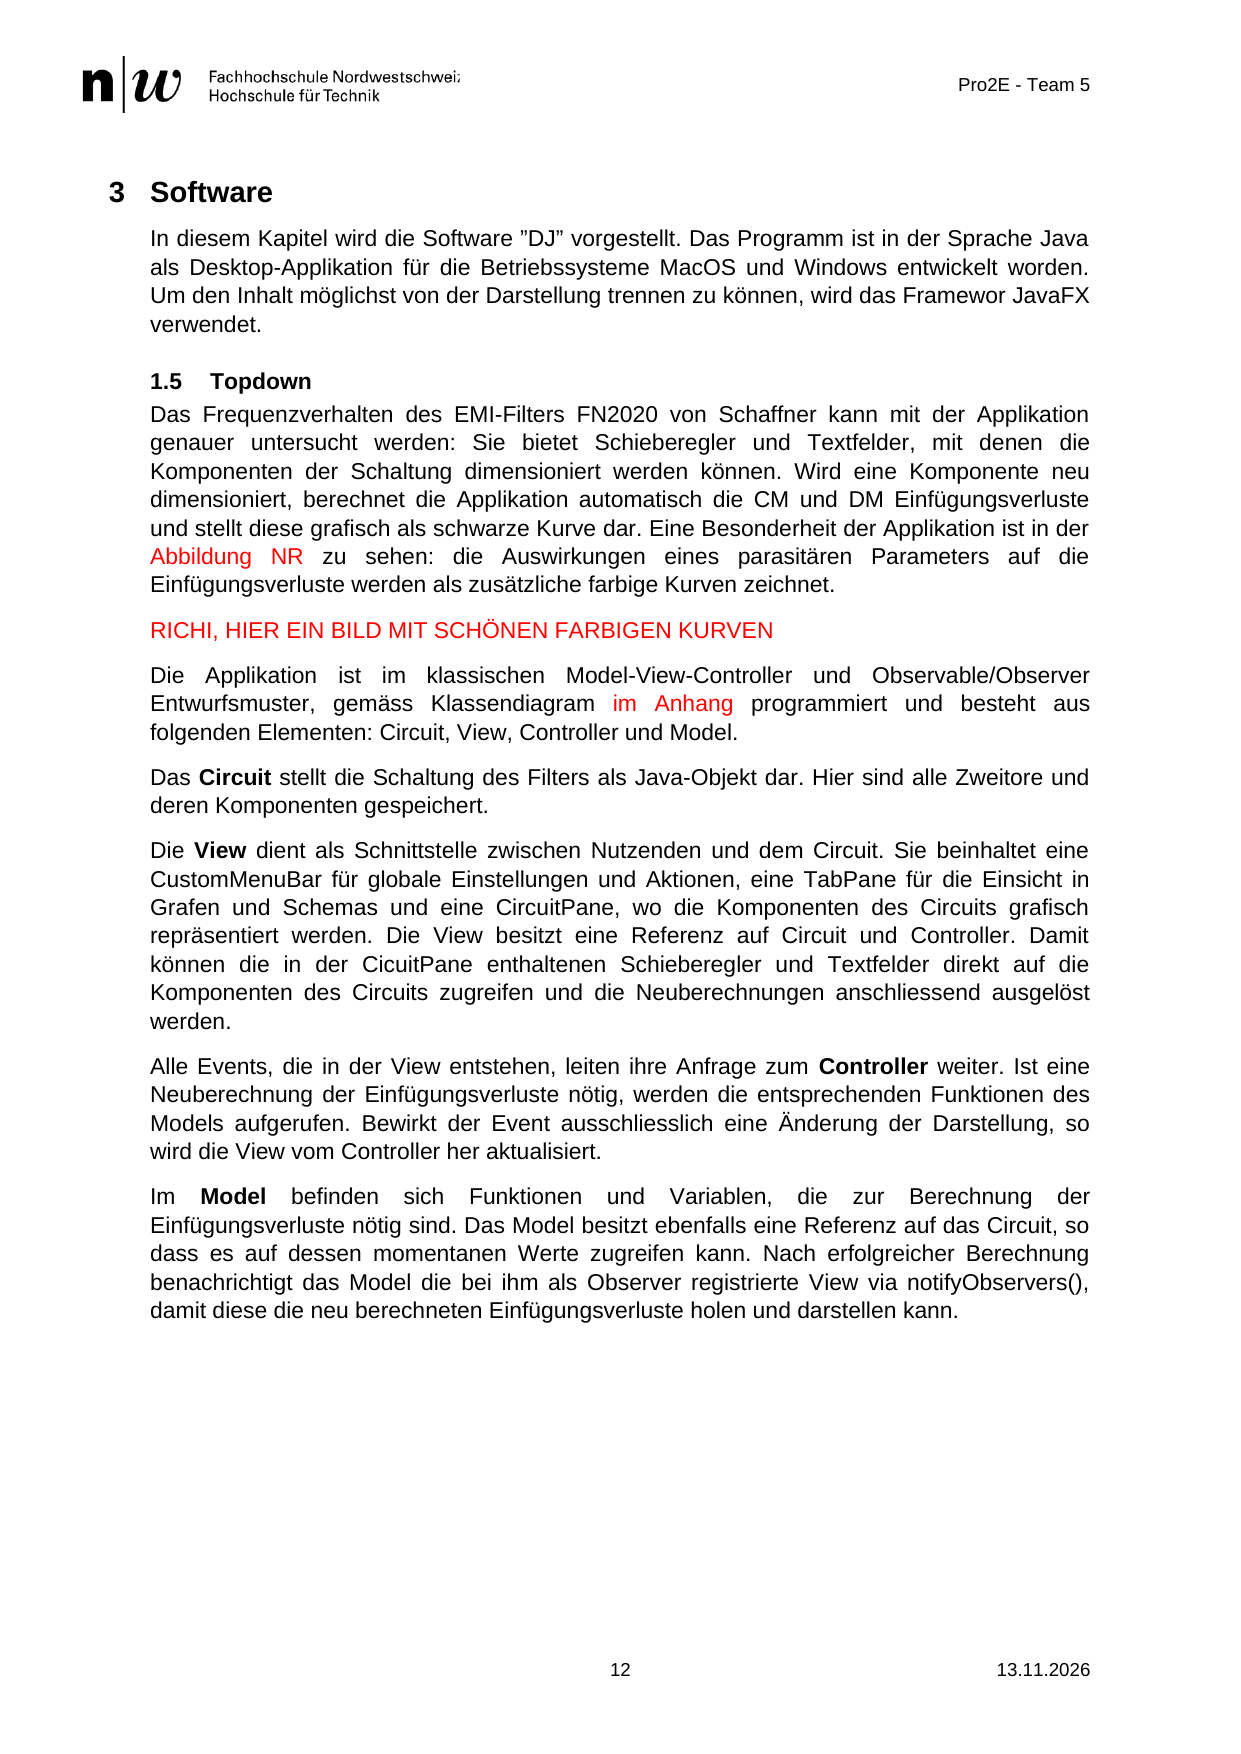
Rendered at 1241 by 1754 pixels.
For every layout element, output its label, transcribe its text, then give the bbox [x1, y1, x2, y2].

text Im Model befinden sich Funktionen und Variablen, die zur Berechnung der Einfügungsverluste nötig sind. Das Model besitzt ebenfalls eine Referenz auf das Circuit, so dass es auf dessen momentanen Werte zugreifen kann. Nach erfolgreicher Berechnung benachrichtigt das Model die bei ihm als Observer registrierte View via notifyObservers(), damit diese die neu berechneten Einfügungsverluste holen und darstellen kann. [150, 1183, 1090, 1323]
picture [81, 56, 460, 113]
text Die Applikation ist im klassischen Model-View-Controller und Observable/Observer Entwurfsmuster, gemäss Klassendiagram im Anhang programmiert und besteht aus folgenden Elementen: Circuit, View, Controller und Model. [150, 662, 1090, 745]
subtitle Topdown [150, 368, 312, 395]
text Alle Events, die in der View entstehen, leiten ihre Anfrage zum Controller weiter. Ist eine Neuberechnung der Einfügungsverluste nötig, werden die entsprechenden Funktionen des Models aufgerufen. Bewirkt der Event ausschliesslich eine Änderung der Darstellung, so wird die View vom Controller her aktualisiert. [150, 1053, 1090, 1164]
text Das Frequenzverhalten des EMI-Filters FN2020 von Schaffner kann mit der Applikation genauer untersucht werden: Sie bietet Schieberegler und Textfelder, mit denen die Komponenten der Schaltung dimensioniert werden können. Wird eine Komponente neu dimensioniert, berechnet die Applikation automatisch die CM und DM Einfügungsverluste und stellt diese grafisch als schwarze Kurve dar. Eine Besonderheit der Applikation ist in der Abbildung NR zu sehen: die Auswirkungen eines parasitären Parameters auf die Einfügungsverluste werden als zusätzliche farbige Kurven zeichnet. [150, 401, 1090, 598]
text In diesem Kapitel wird die Software ”DJ” vorgestellt. Das Programm ist in der Sprache Java als Desktop-Applikation für die Betriebssysteme MacOS und Windows entwickelt worden. Um den Inhalt möglichst von der Darstellung trennen zu können, wird das Framewor JavaFX verwendet. [150, 225, 1090, 337]
text Die View dient als Schnittstelle zwischen Nutzenden und dem Circuit. Sie beinhaltet eine CustomMenuBar für globale Einstellungen und Aktionen, eine TabPane für die Einsicht in Grafen und Schemas und eine CircuitPane, wo die Komponenten des Circuits grafisch repräsentiert werden. Die View besitzt eine Referenz auf Circuit und Controller. Damit können die in der CicuitPane enthaltenen Schieberegler und Textfelder direkt auf die Komponenten des Circuits zugreifen und die Neuberechnungen anschliessend ausgelöst werden. [150, 837, 1090, 1034]
text Das Circuit stellt die Schaltung des Filters als Java-Objekt dar. Hier sind alle Zweitore und deren Komponenten gespeichert. [150, 764, 1090, 818]
text RICHI, HIER EIN BILD MIT SCHÖNEN FARBIGEN KURVEN [150, 617, 1090, 643]
subtitle Software [109, 175, 1090, 208]
